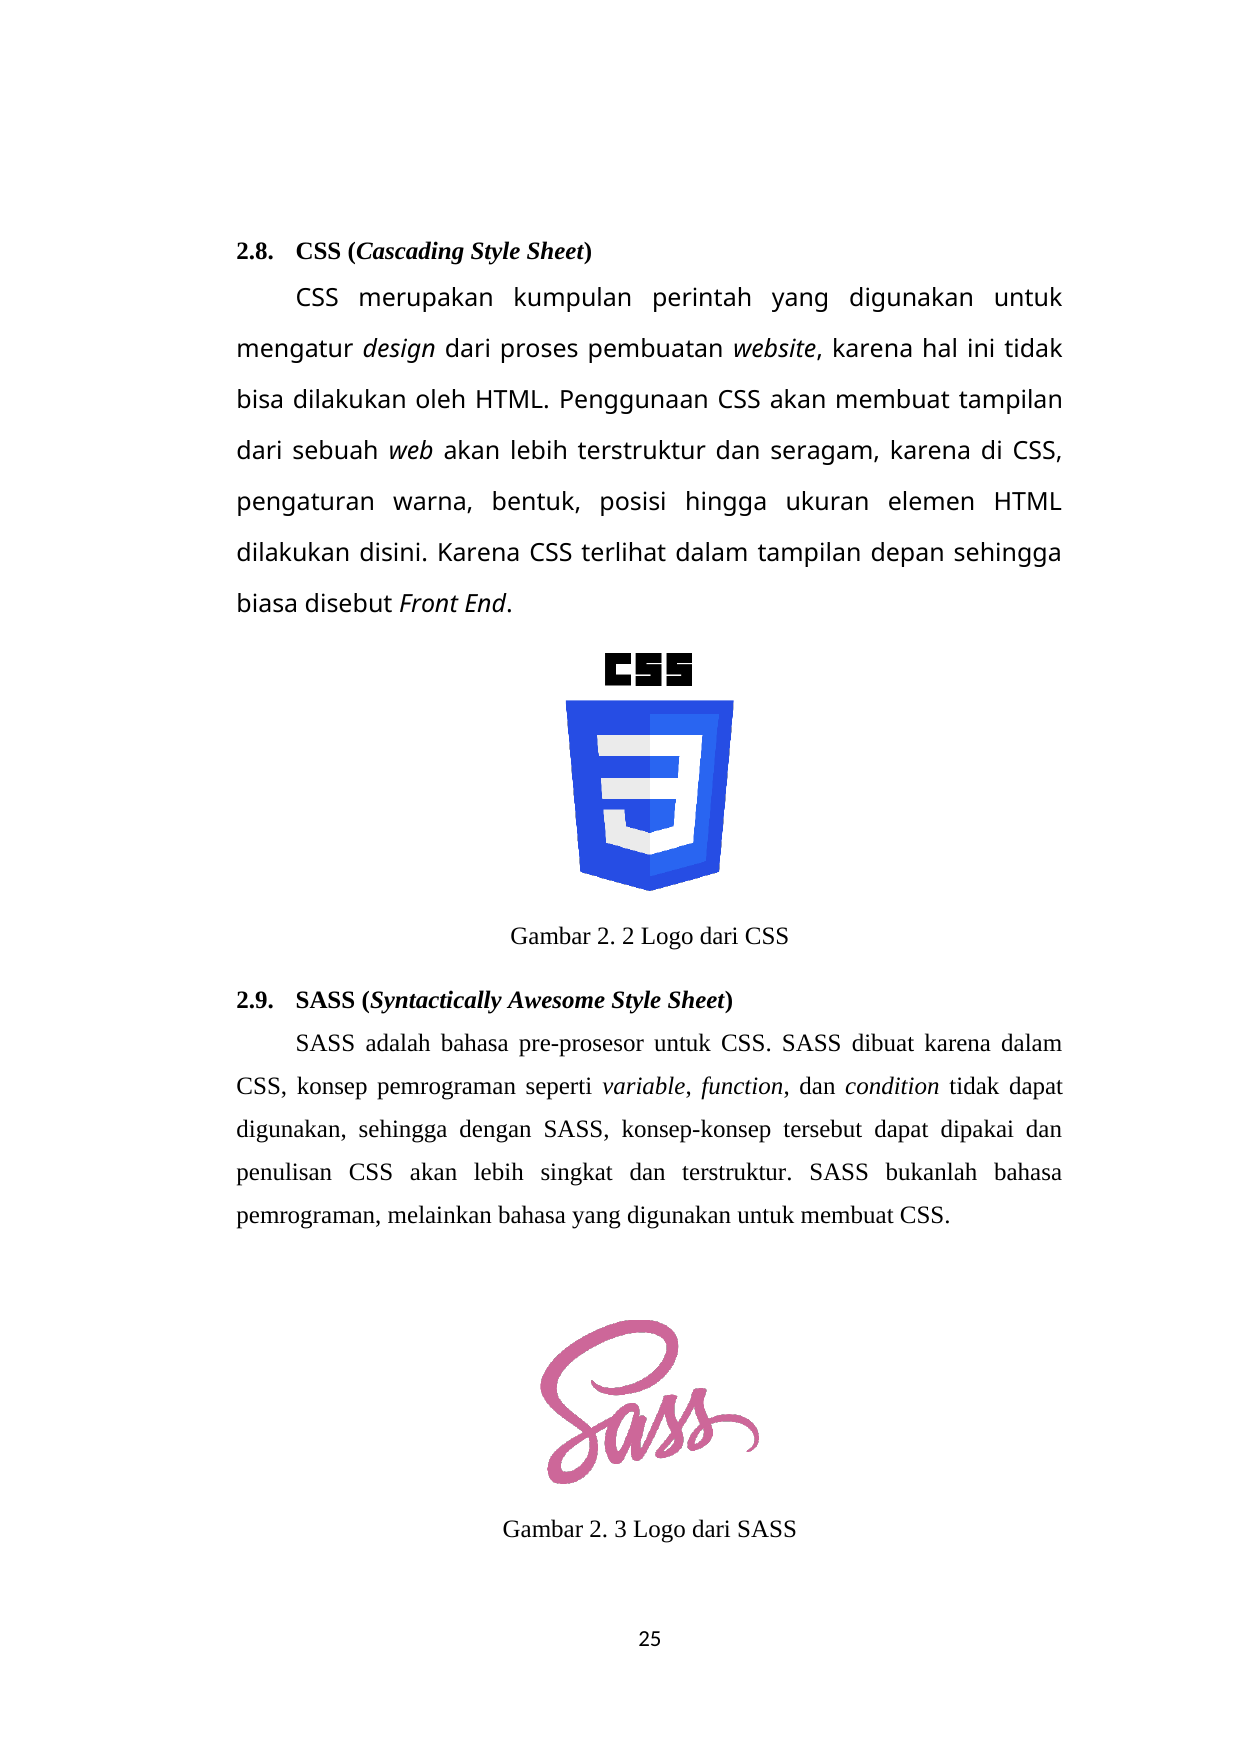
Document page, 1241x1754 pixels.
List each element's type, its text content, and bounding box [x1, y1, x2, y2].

text SASS adalah bahasa pre-prosesor untuk CSS. SASS dibuat karena dalam CSS, konsep pemrograman seperti variable, function, dan condition tidak dapat digunakan, sehingga dengan SASS, konsep-konsep tersebut dapat dipakai dan penulisan CSS akan lebih singkat dan terstruktur. SASS bukanlah bahasa pemrograman, melainkan bahasa yang digunakan untuk membuat CSS. [236, 1028, 1063, 1229]
subtitle CSS (Cascading Style Sheet) [236, 236, 1063, 265]
picture [540, 1320, 759, 1484]
text Gambar 2. 3 Logo dari SASS [236, 1514, 1063, 1543]
text CSS merupakan kumpulan perintah yang digunakan untuk mengatur design dari proses pembuatan website, karena hal ini tidak bisa dilakukan oleh HTML. Penggunaan CSS akan membuat tampilan dari sebuah web akan lebih terstruktur dan seragam, karena di CSS, pengaturan warna, bentuk, posisi hingga ukuran elemen HTML dilakukan disini. Karena CSS terlihat dalam tampilan depan sehingga biasa disebut Front End. [236, 279, 1063, 620]
text Gambar 2. 2 Logo dari CSS [236, 921, 1063, 949]
subtitle SASS (Syntactically Awesome Style Sheet) [236, 985, 1063, 1013]
picture [565, 653, 734, 891]
